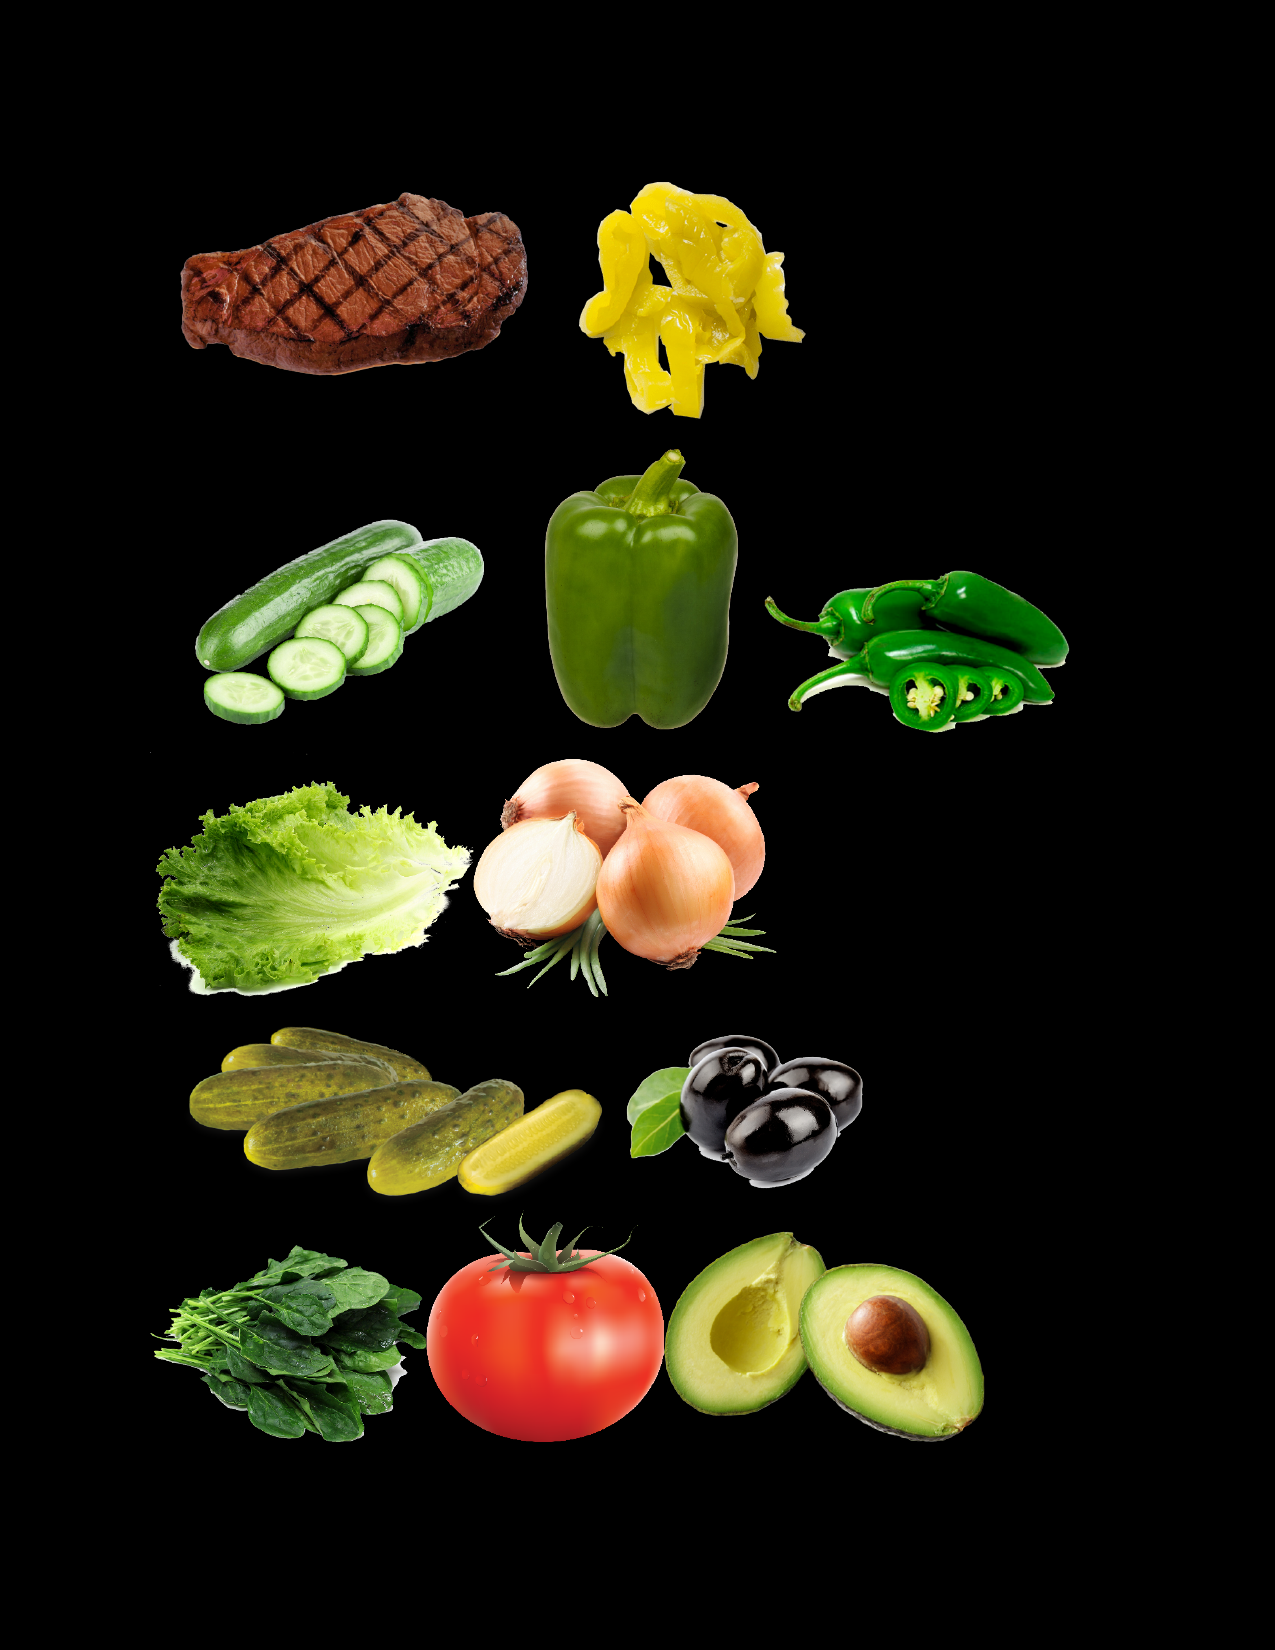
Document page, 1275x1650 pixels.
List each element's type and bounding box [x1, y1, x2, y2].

picture [150, 150, 819, 427]
picture [150, 428, 1073, 751]
picture [150, 1209, 985, 1442]
picture [150, 752, 777, 997]
picture [150, 998, 886, 1208]
